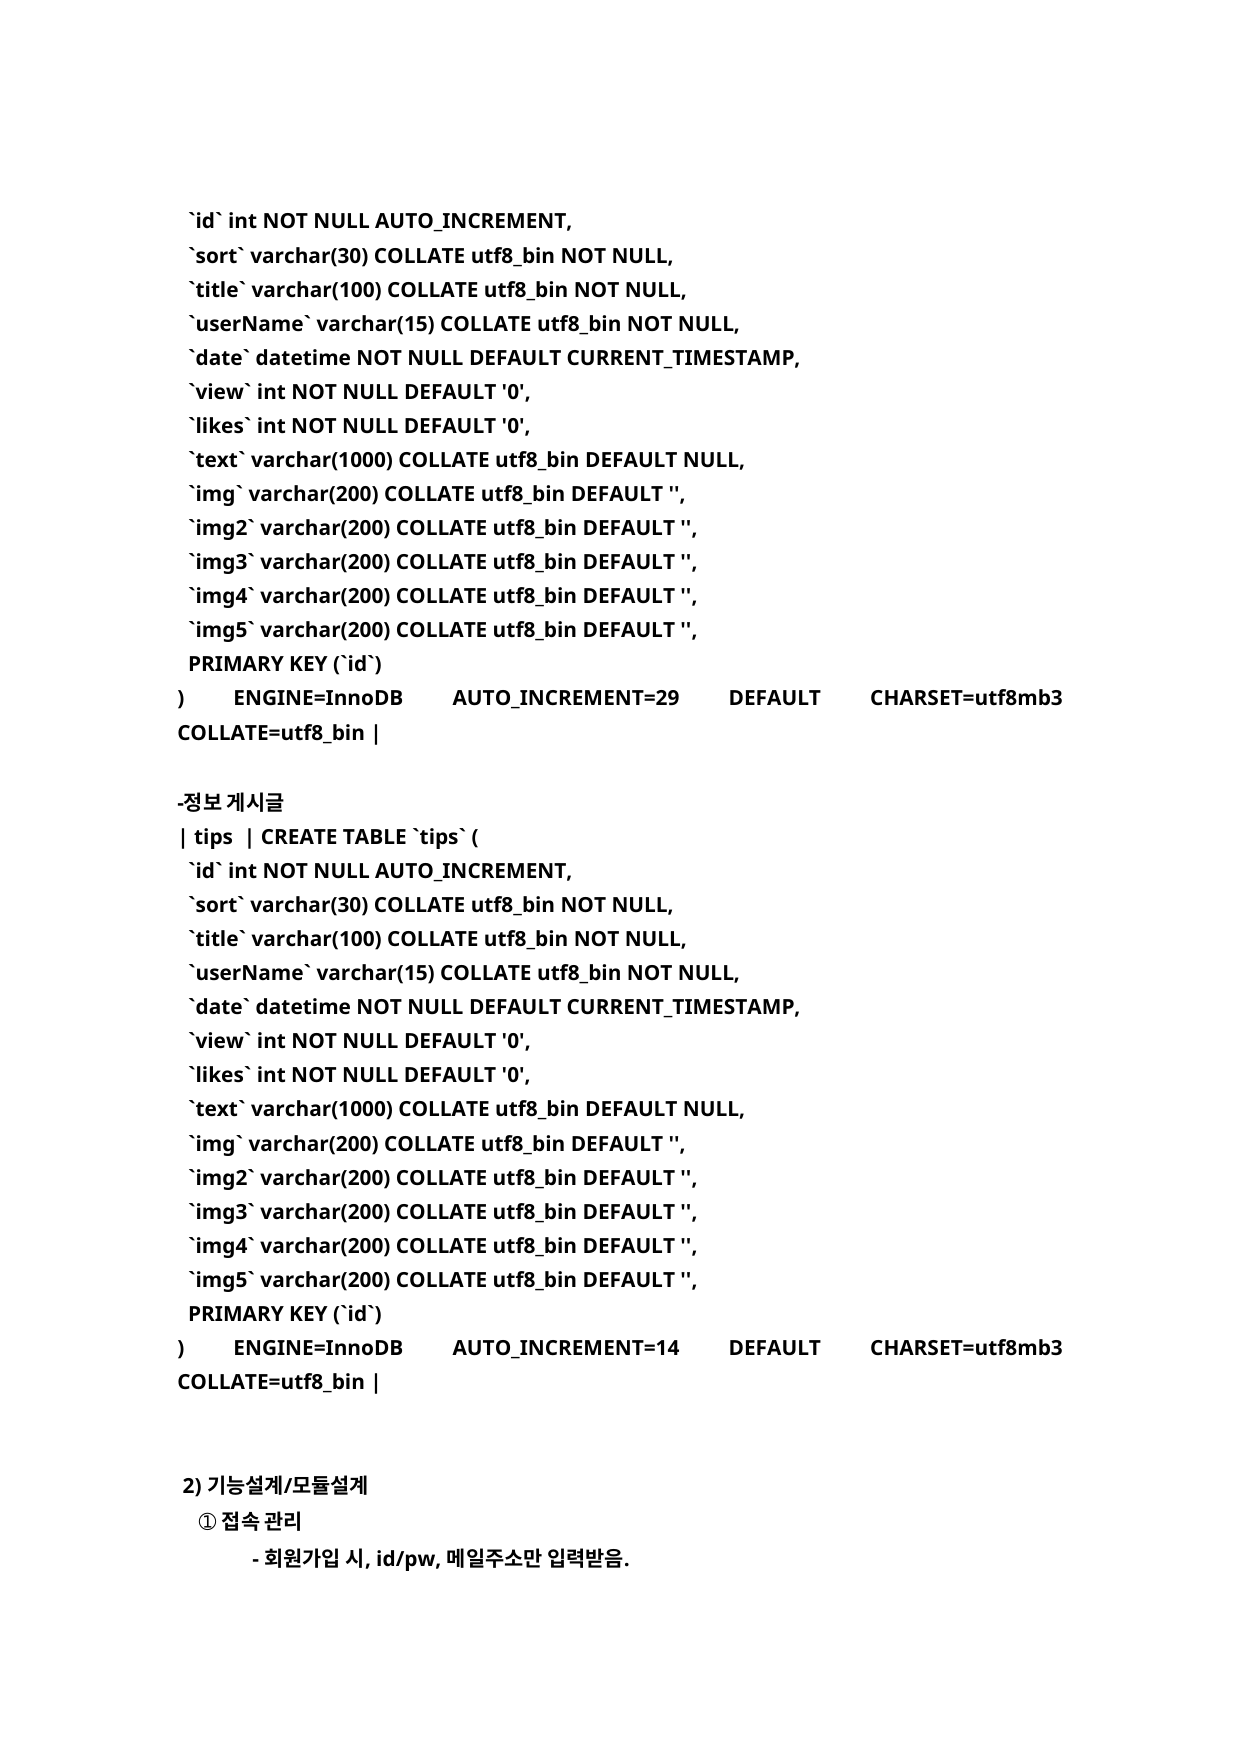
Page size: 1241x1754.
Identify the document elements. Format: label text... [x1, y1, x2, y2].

text `date` datetime NOT NULL DEFAULT CURRENT_TIMESTAMP, [177, 992, 1063, 1021]
text ) ENGINE=InnoDB AUTO_INCREMENT=29 DEFAULT CHARSET=utf8mb3 COLLATE=utf8_bin | [177, 683, 1063, 746]
text - 회원가입 시, id/pw, 메일주소만 입력받음. [177, 1542, 1063, 1572]
text `img5` varchar(200) COLLATE utf8_bin DEFAULT '', [177, 1265, 1063, 1293]
text `text` varchar(1000) COLLATE utf8_bin DEFAULT NULL, [177, 1094, 1063, 1123]
text `img3` varchar(200) COLLATE utf8_bin DEFAULT '', [177, 1197, 1063, 1225]
text `date` datetime NOT NULL DEFAULT CURRENT_TIMESTAMP, [177, 343, 1063, 371]
text `userName` varchar(15) COLLATE utf8_bin NOT NULL, [177, 958, 1063, 987]
text `userName` varchar(15) COLLATE utf8_bin NOT NULL, [177, 309, 1063, 337]
text `sort` varchar(30) COLLATE utf8_bin NOT NULL, [177, 241, 1063, 269]
text `view` int NOT NULL DEFAULT '0', [177, 377, 1063, 405]
text ) ENGINE=InnoDB AUTO_INCREMENT=14 DEFAULT CHARSET=utf8mb3 COLLATE=utf8_bin | [177, 1333, 1063, 1396]
text `title` varchar(100) COLLATE utf8_bin NOT NULL, [177, 275, 1063, 303]
text `img` varchar(200) COLLATE utf8_bin DEFAULT '', [177, 1129, 1063, 1157]
text `likes` int NOT NULL DEFAULT '0', [177, 1061, 1063, 1089]
text `likes` int NOT NULL DEFAULT '0', [177, 411, 1063, 439]
text `title` varchar(100) COLLATE utf8_bin NOT NULL, [177, 924, 1063, 953]
text `view` int NOT NULL DEFAULT '0', [177, 1026, 1063, 1055]
text `text` varchar(1000) COLLATE utf8_bin DEFAULT NULL, [177, 445, 1063, 473]
text `img4` varchar(200) COLLATE utf8_bin DEFAULT '', [177, 1231, 1063, 1259]
text `img2` varchar(200) COLLATE utf8_bin DEFAULT '', [177, 513, 1063, 542]
text `img5` varchar(200) COLLATE utf8_bin DEFAULT '', [177, 615, 1063, 644]
text `img2` varchar(200) COLLATE utf8_bin DEFAULT '', [177, 1163, 1063, 1191]
text `img4` varchar(200) COLLATE utf8_bin DEFAULT '', [177, 581, 1063, 610]
text 2) 기능설계/모듈설계 [177, 1469, 1063, 1499]
text | tips | CREATE TABLE `tips` ( [177, 822, 1063, 851]
text `sort` varchar(30) COLLATE utf8_bin NOT NULL, [177, 890, 1063, 919]
list 정보 게시글 [177, 786, 1063, 816]
text `img3` varchar(200) COLLATE utf8_bin DEFAULT '', [177, 547, 1063, 576]
text PRIMARY KEY (`id`) [177, 649, 1063, 678]
text `img` varchar(200) COLLATE utf8_bin DEFAULT '', [177, 479, 1063, 508]
text `id` int NOT NULL AUTO_INCREMENT, [177, 207, 1063, 235]
text PRIMARY KEY (`id`) [177, 1299, 1063, 1327]
text ➀ 접속 관리 [177, 1506, 1063, 1536]
text `id` int NOT NULL AUTO_INCREMENT, [177, 856, 1063, 884]
